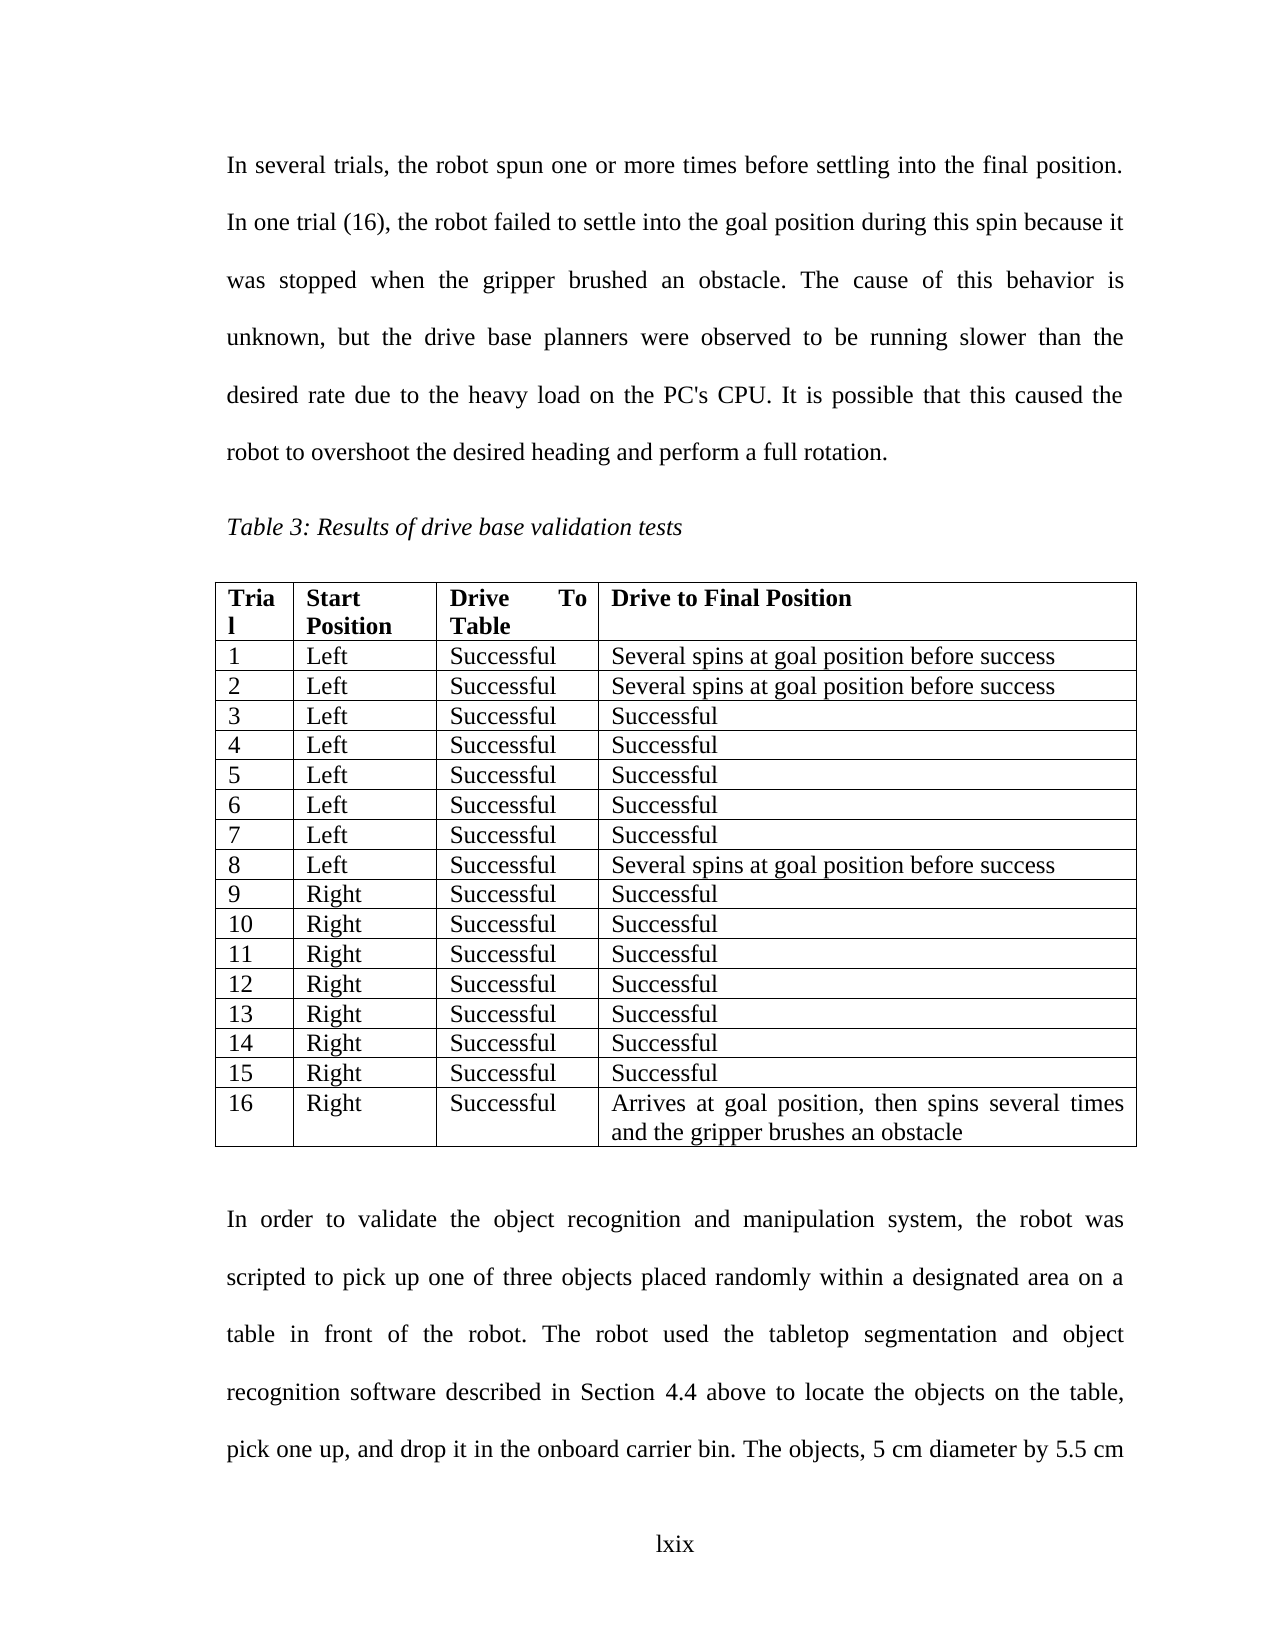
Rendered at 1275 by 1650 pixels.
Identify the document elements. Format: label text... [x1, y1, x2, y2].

table_cell Successful [437, 820, 598, 849]
table_cell 9 [216, 880, 293, 908]
table_cell Successful [437, 641, 598, 670]
table_cell Successful [599, 880, 1136, 908]
table_cell 7 [216, 820, 293, 849]
table_cell Successful [599, 909, 1136, 938]
table_cell 13 [216, 999, 293, 1027]
table_cell Left [294, 671, 436, 700]
table_cell 10 [216, 909, 293, 938]
table_cell Successful [437, 850, 598, 878]
table_cell Left [294, 820, 436, 849]
table_cell Successful [437, 731, 598, 759]
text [226, 1147, 1125, 1463]
table_cell Successful [599, 701, 1136, 729]
table_cell 1 [216, 641, 293, 670]
table_cell Successful [437, 909, 598, 938]
table_cell Successful [599, 731, 1136, 759]
table_cell 6 [216, 790, 293, 819]
table_cell Several spins at goal position before success [599, 641, 1136, 670]
table_cell Left [294, 701, 436, 729]
table_cell Successful [437, 760, 598, 789]
table_cell Left [294, 790, 436, 819]
table_cell Successful [437, 969, 598, 998]
table_cell Successful [437, 1058, 598, 1087]
table_cell Successful [599, 1029, 1136, 1057]
table_cell Several spins at goal position before success [599, 850, 1136, 878]
table_cell 12 [216, 969, 293, 998]
table_header Start Position [294, 583, 436, 640]
table_cell 15 [216, 1058, 293, 1087]
table_header Drive To Table [437, 583, 598, 640]
table_header Drive to Final Position [599, 583, 1136, 640]
table_cell Left [294, 760, 436, 789]
table_cell 4 [216, 731, 293, 759]
table_cell 14 [216, 1029, 293, 1057]
table_header Trial [216, 583, 293, 640]
table_cell 11 [216, 939, 293, 968]
table_cell Left [294, 641, 436, 670]
table_cell Successful [437, 999, 598, 1027]
table_cell Successful [599, 999, 1136, 1027]
table_cell Right [294, 880, 436, 908]
table_cell Several spins at goal position before success [599, 671, 1136, 700]
table_cell Right [294, 1029, 436, 1057]
table_cell Successful [599, 1058, 1136, 1087]
table_cell Right [294, 969, 436, 998]
table_cell Arrives at goal position, then spins several times and the gripper brushes an obstacle [599, 1088, 1136, 1146]
table_cell Left [294, 731, 436, 759]
table_cell Successful [599, 790, 1136, 819]
table_cell Right [294, 939, 436, 968]
table_cell 3 [216, 701, 293, 729]
table_cell Successful [437, 701, 598, 729]
table_cell Successful [437, 1088, 598, 1146]
table_cell Successful [599, 969, 1136, 998]
table_cell Left [294, 850, 436, 878]
table_cell 16 [216, 1088, 293, 1146]
table_cell Successful [437, 671, 598, 700]
table_cell Successful [599, 939, 1136, 968]
table_cell Successful [437, 939, 598, 968]
table_cell Successful [437, 1029, 598, 1057]
table_cell Successful [437, 880, 598, 908]
table_cell 5 [216, 760, 293, 789]
table_cell Successful [437, 790, 598, 819]
table_cell Right [294, 909, 436, 938]
table_cell Right [294, 1088, 436, 1146]
text In several trials, the robot spun one or more times before settling into the final position. In one trial (16), the robot failed to settle into the goal position during this spin because it was stopped when the gripper brushed an obstacle. The cause of this behavior is unknown, but the drive base planners were observed to be running slower than the desired rate due to the heavy load on the PC's CPU. It is possible that this caused the robot to overshoot the desired heading and perform a full rotation. [226, 150, 1125, 466]
table_cell 8 [216, 850, 293, 878]
table_cell Successful [599, 820, 1136, 849]
table_cell 2 [216, 671, 293, 700]
text Table 3: Results of drive base validation tests [226, 512, 1125, 540]
table_cell Successful [599, 760, 1136, 789]
table_cell Right [294, 1058, 436, 1087]
table_cell Right [294, 999, 436, 1027]
